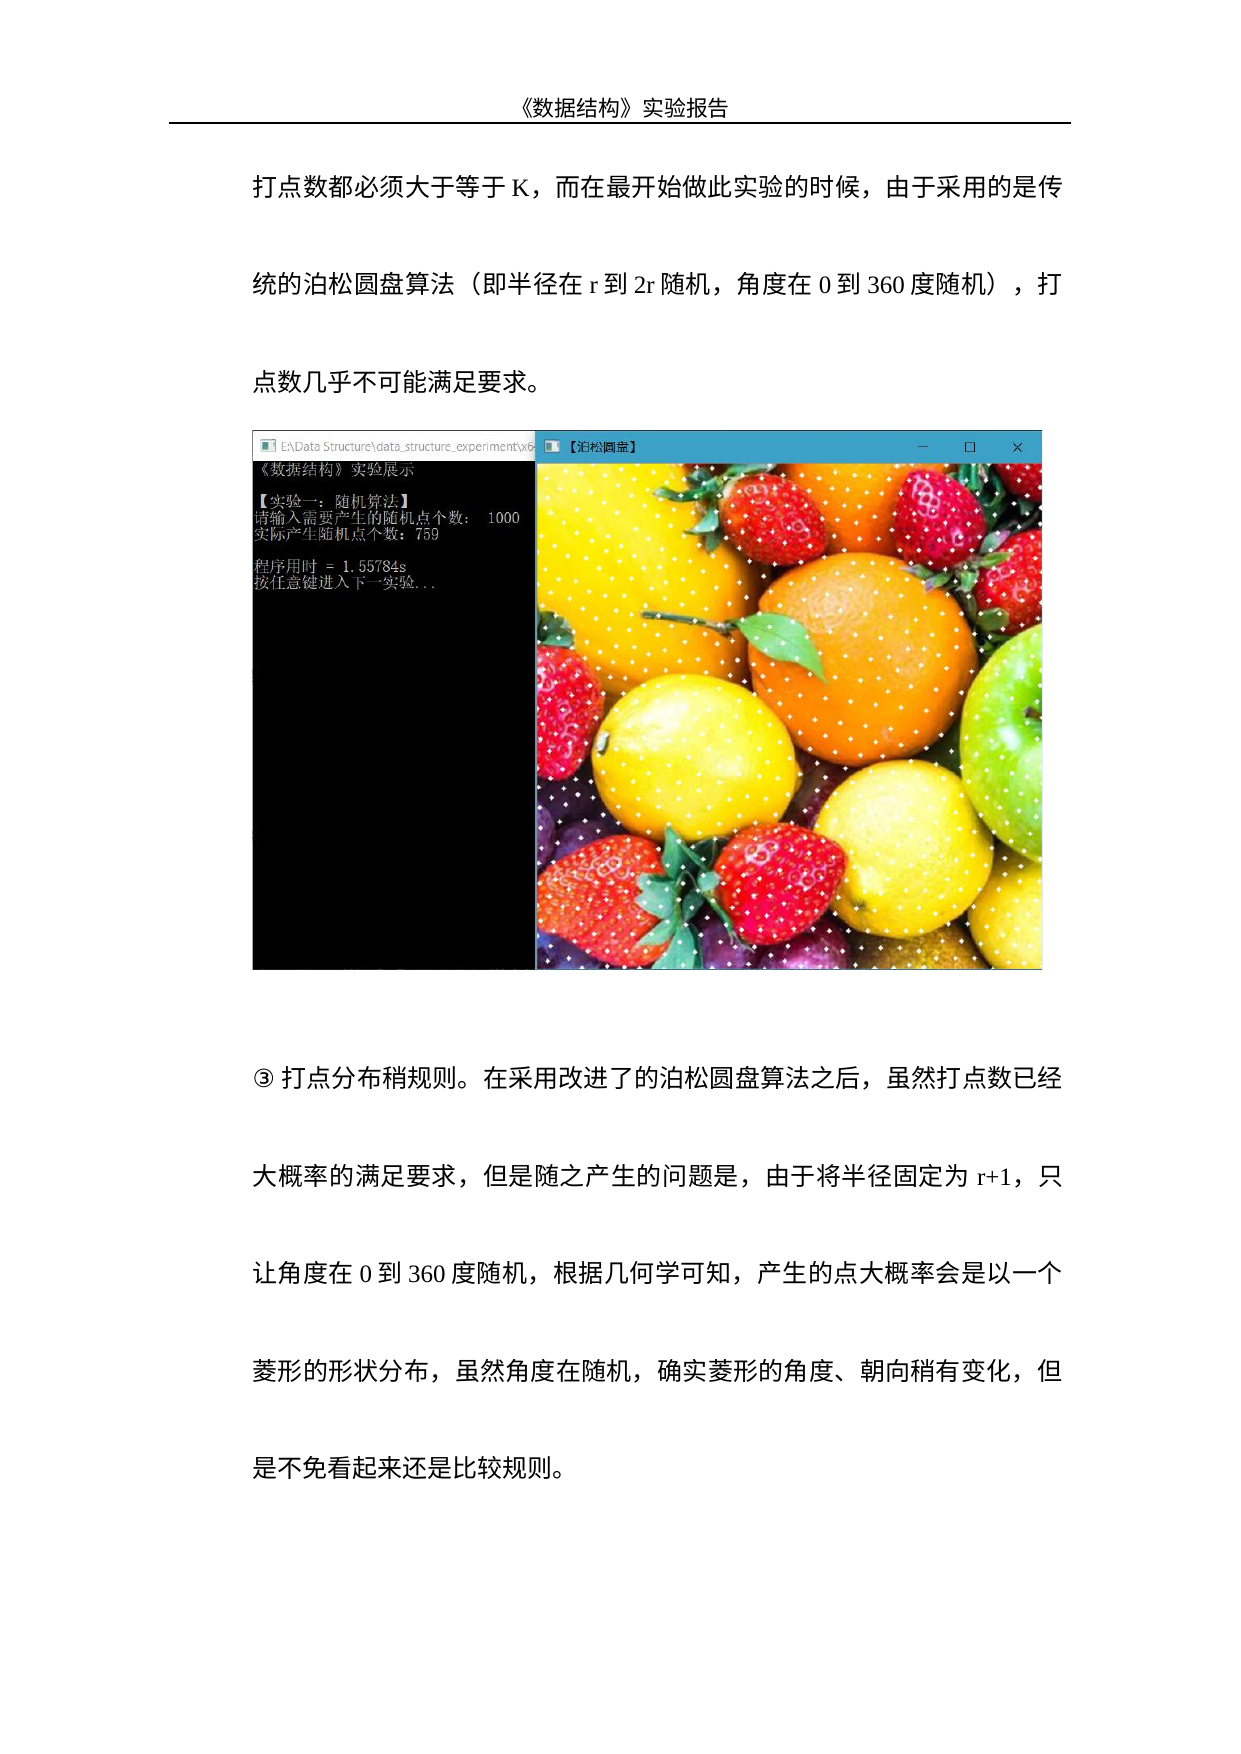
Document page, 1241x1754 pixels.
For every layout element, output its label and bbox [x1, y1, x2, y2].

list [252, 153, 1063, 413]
picture [252, 430, 1043, 970]
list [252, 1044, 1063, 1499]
